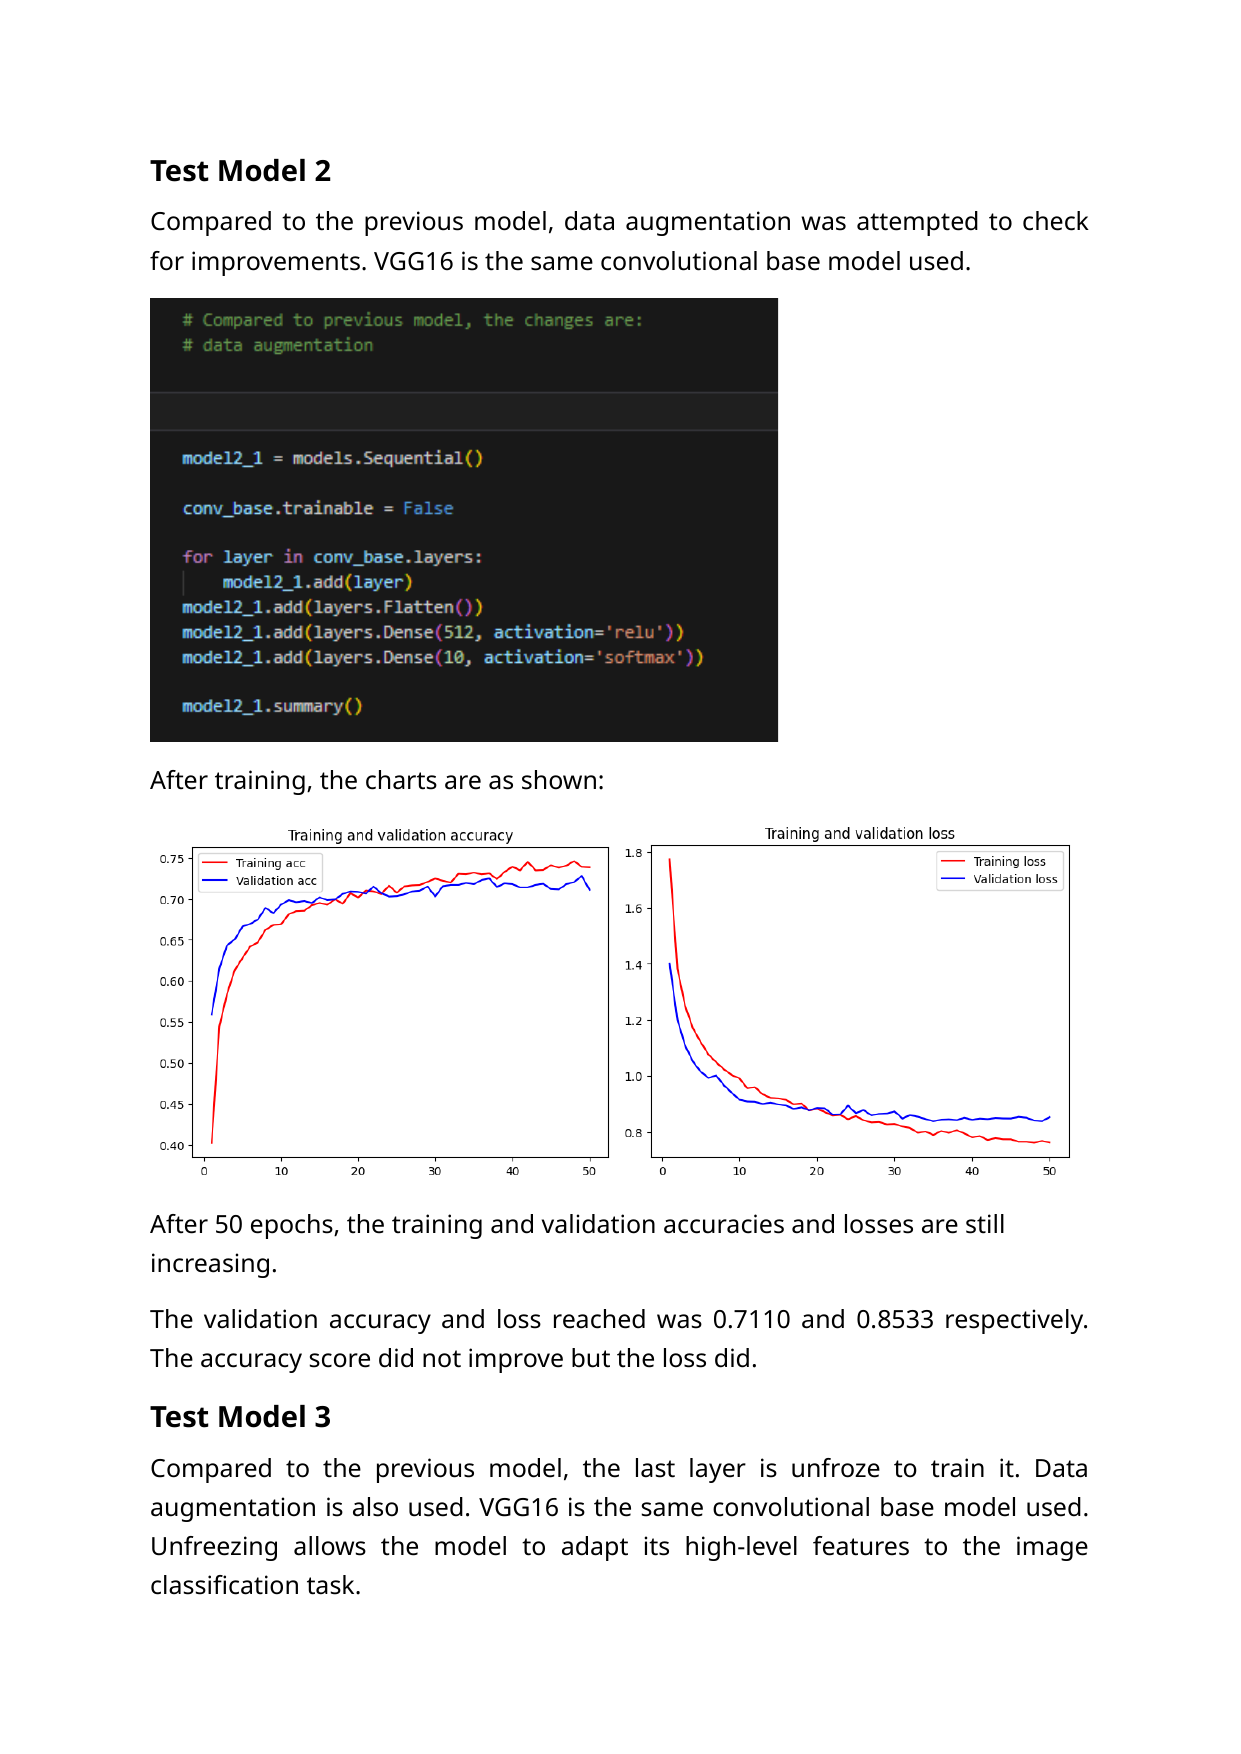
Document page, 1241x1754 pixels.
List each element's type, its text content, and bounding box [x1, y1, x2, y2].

text After 50 epochs, the training and validation accuracies and losses are still increasing. [150, 1206, 1090, 1279]
subtitle Test Model 2 [150, 150, 1090, 190]
text Compared to the previous model, data augmentation was attempted to check for improvements. VGG16 is the same convolutional base model used. [150, 204, 1090, 277]
subtitle Test Model 3 [150, 1396, 1090, 1436]
text The validation accuracy and loss reached was 0.7110 and 0.8533 respectively. The accuracy score did not improve but the loss did. [150, 1301, 1090, 1374]
text Compared to the previous model, the last layer is unfroze to train it. Data augmentation is also used. VGG16 is the same convolutional base model used. Unfreezing allows the model to adapt its high-level features to the image classification task. [150, 1450, 1090, 1602]
picture [150, 298, 779, 742]
picture [150, 818, 1076, 1185]
text After training, the charts are as shown: [150, 763, 1090, 797]
